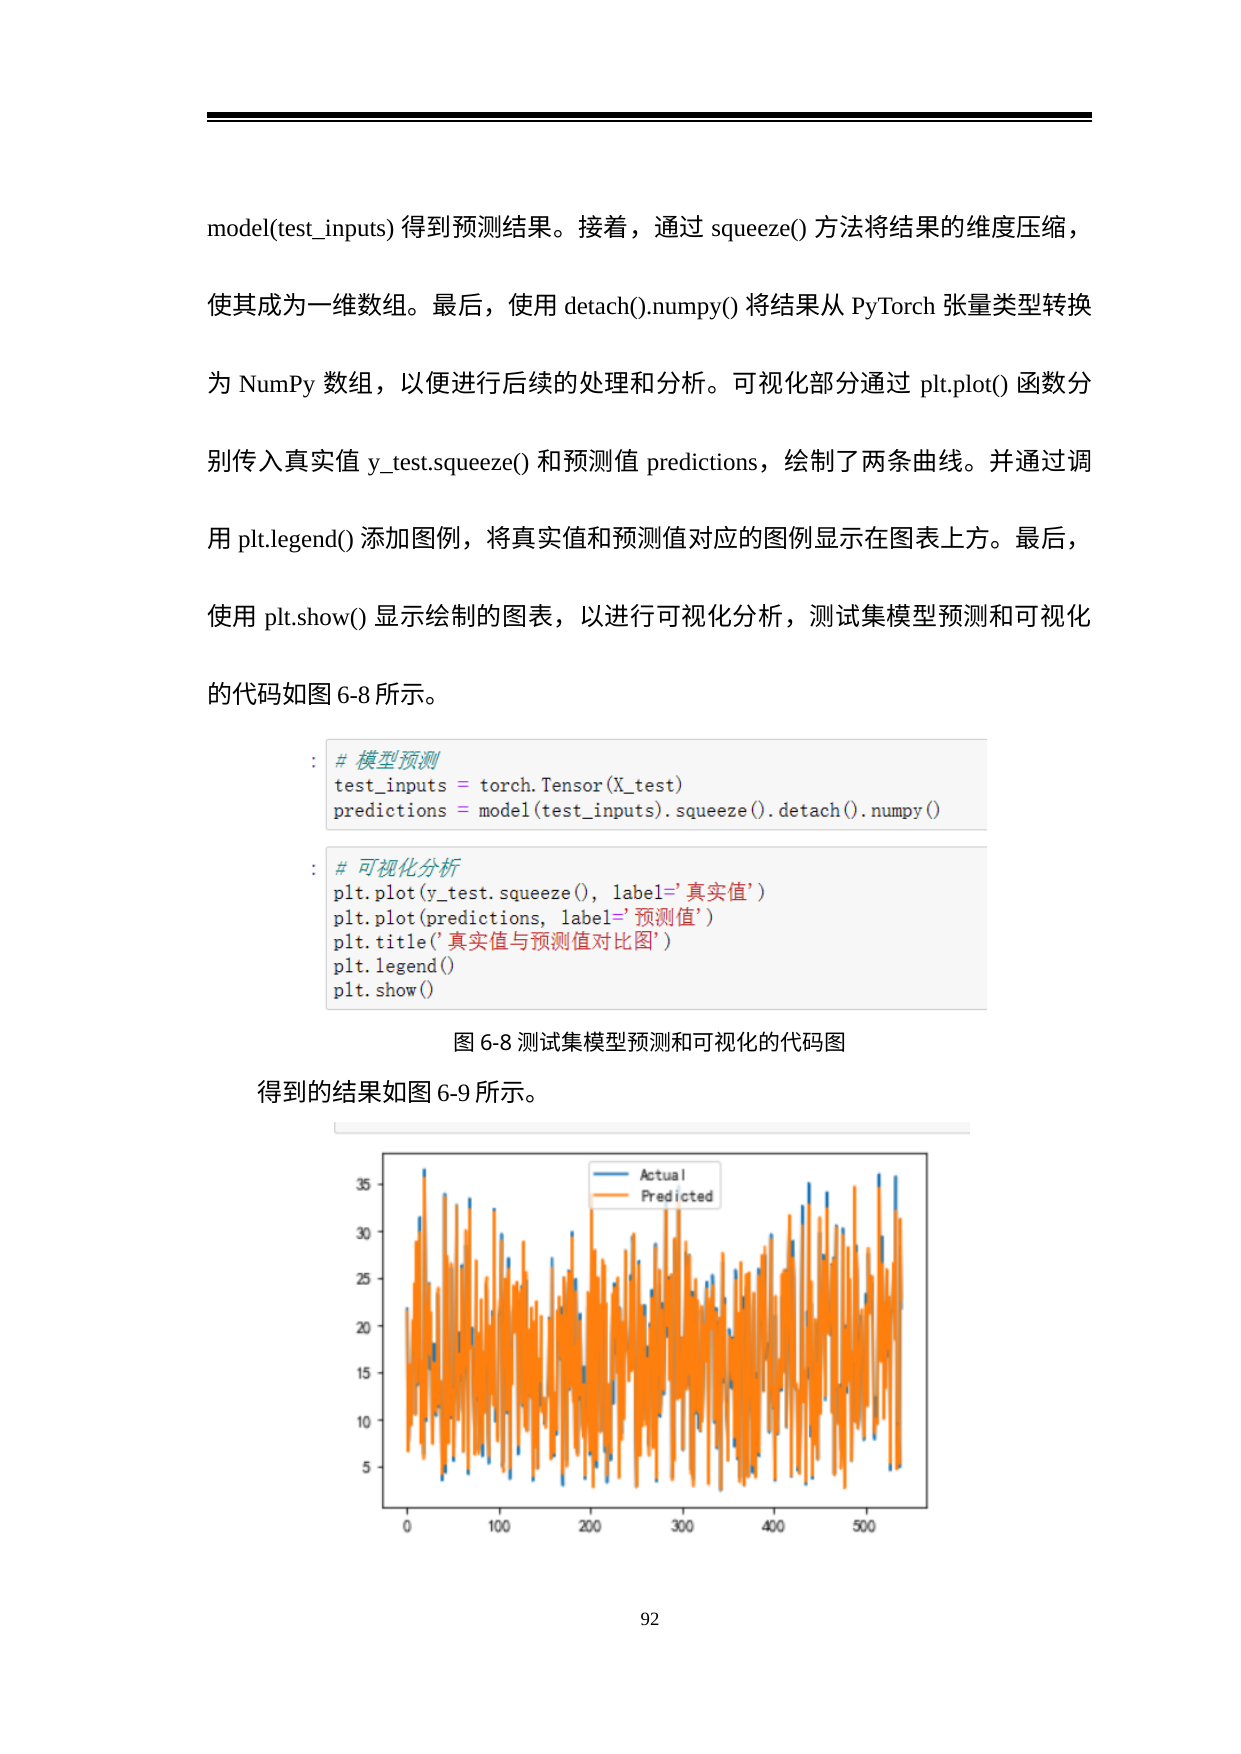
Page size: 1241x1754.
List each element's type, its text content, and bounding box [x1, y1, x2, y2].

picture [312, 732, 987, 1017]
picture [329, 1122, 970, 1570]
text 得到的结果如图6-9所示。 [207, 1058, 1092, 1123]
text 图6-8 测试集模型预测和可视化的代码图 [207, 1025, 1092, 1058]
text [207, 193, 1092, 725]
